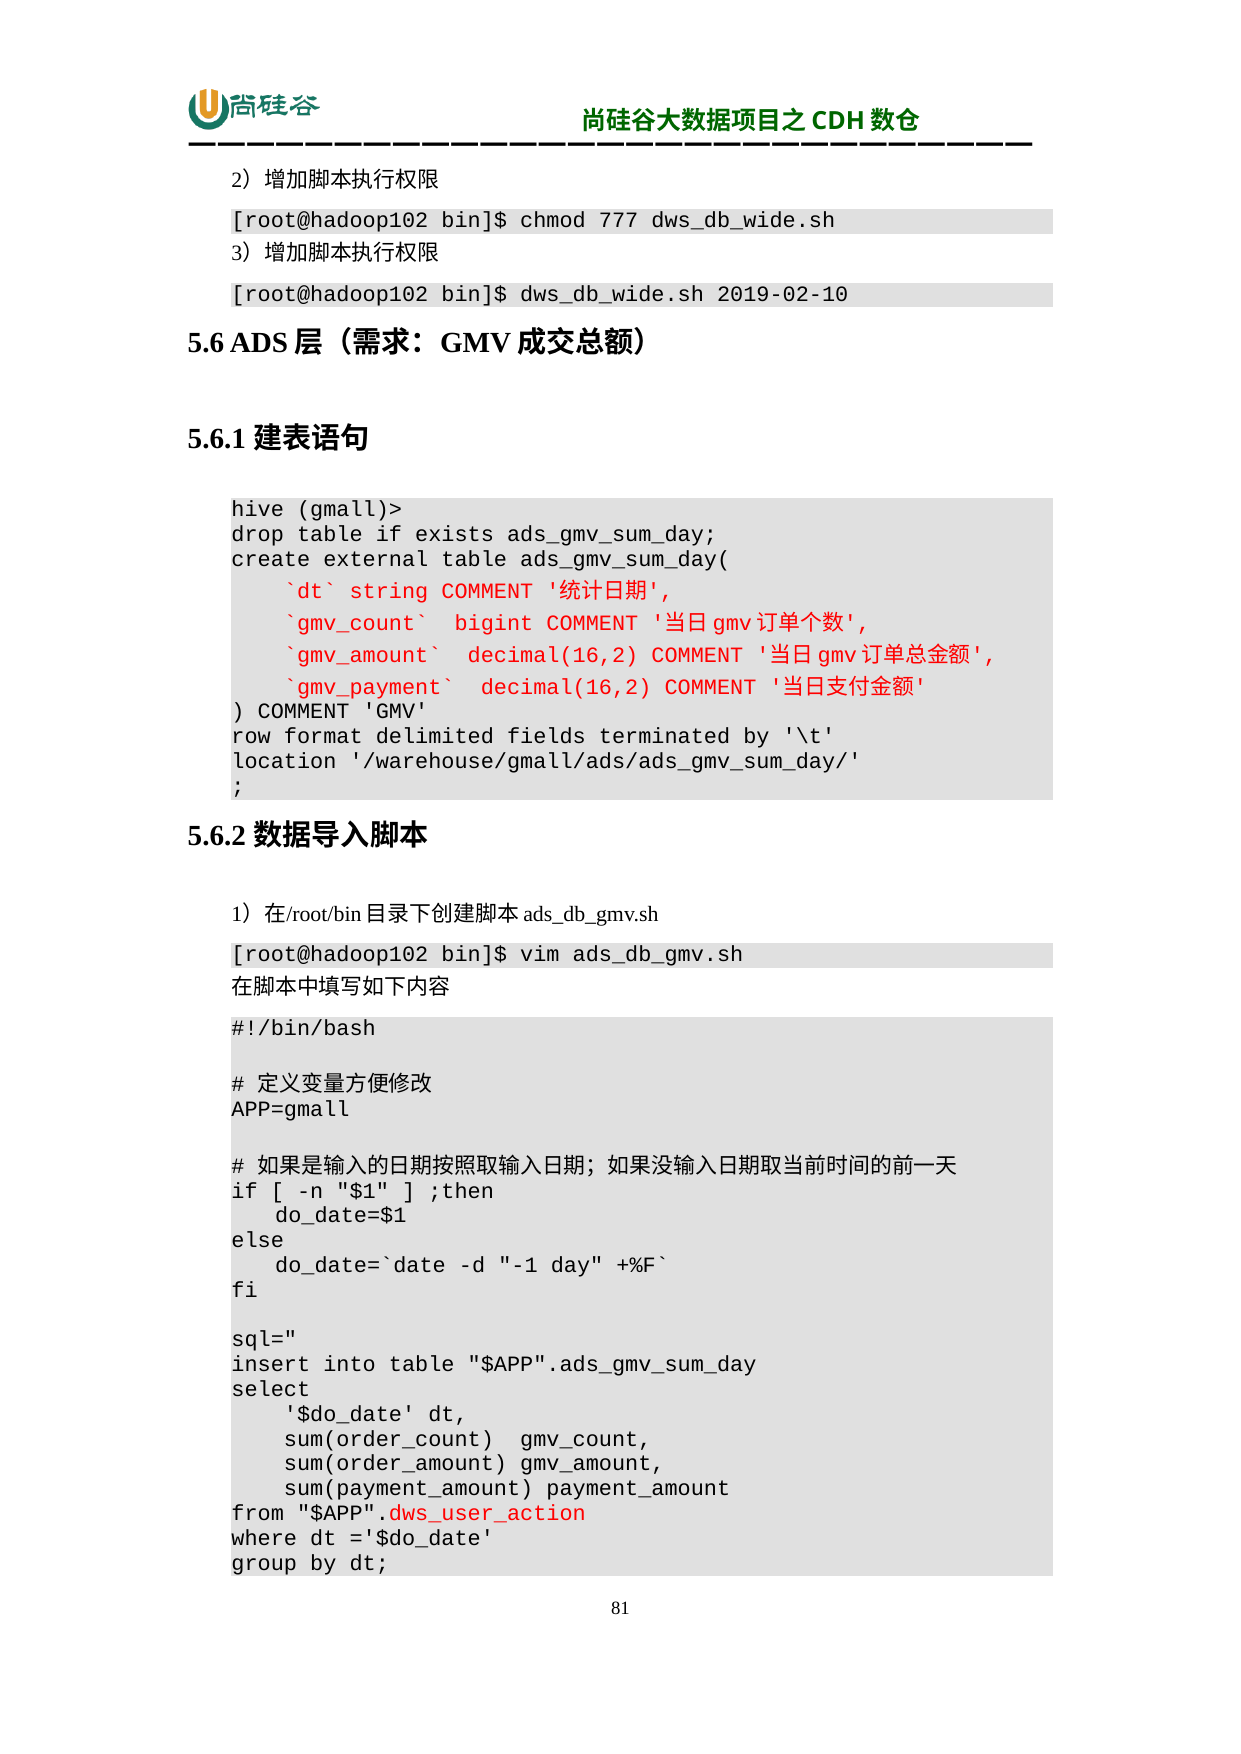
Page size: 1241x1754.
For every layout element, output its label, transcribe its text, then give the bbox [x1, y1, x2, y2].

text drop table if exists ads_gmv_sum_day; [231, 523, 1053, 548]
text # 如果是输入的日期按照取输入日期；如果没输入日期取当前时间的前一天 [231, 1148, 1053, 1180]
text ) COMMENT 'GMV' [231, 701, 1053, 725]
text create external table ads_gmv_sum_day( [231, 548, 1053, 573]
text [root@hadoop102 bin]$ chmod 777 dws_db_wide.sh [231, 209, 1053, 234]
text sum(order_count) gmv_count, [231, 1428, 1053, 1452]
text sum(order_amount) gmv_amount, [231, 1452, 1053, 1477]
text #!/bin/bash [231, 1017, 1053, 1041]
text # 定义变量方便修改 [231, 1066, 1053, 1098]
text row format delimited fields terminated by '\t' [231, 725, 1053, 750]
text insert into table "$APP".ads_gmv_sum_day [231, 1353, 1053, 1378]
text 3）增加脚本执行权限 [187, 234, 1053, 267]
text [root@hadoop102 bin]$ vim ads_db_gmv.sh [231, 943, 1053, 968]
text sql=" [231, 1328, 1053, 1353]
subtitle 5.6 ADS层（需求：GMV成交总额） [187, 307, 1053, 372]
subtitle 5.6.1 建表语句 [187, 403, 1053, 468]
text '$do_date' dt, [231, 1403, 1053, 1428]
text location '/warehouse/gmall/ads/ads_gmv_sum_day/' [231, 750, 1053, 775]
text hive (gmall)> [231, 498, 1053, 523]
text sum(payment_amount) payment_amount [231, 1477, 1053, 1502]
text do_date=`date -d "-1 day" +%F` [231, 1254, 1053, 1279]
text 在脚本中填写如下内容 [187, 968, 1053, 1001]
text APP=gmall [231, 1098, 1053, 1123]
text if [ -n "$1" ] ;then [231, 1180, 1053, 1204]
text fi [231, 1279, 1053, 1304]
text group by dt; [231, 1552, 1053, 1576]
text from "$APP".dws_user_action [231, 1502, 1053, 1527]
text ; [231, 775, 1053, 800]
text `gmv_payment` decimal(16,2) COMMENT '当日支付金额' [231, 669, 1053, 701]
text 1）在/root/bin目录下创建脚本ads_db_gmv.sh [187, 895, 1053, 928]
text `gmv_count` bigint COMMENT '当日gmv订单个数', [231, 605, 1053, 637]
text select [231, 1378, 1053, 1403]
picture [187, 88, 320, 130]
subtitle 5.6.2 数据导入脚本 [187, 800, 1053, 865]
text else [231, 1229, 1053, 1254]
text do_date=$1 [231, 1204, 1053, 1229]
text [root@hadoop102 bin]$ dws_db_wide.sh 2019-02-10 [231, 283, 1053, 307]
text where dt ='$do_date' [231, 1527, 1053, 1552]
text `gmv_amount` decimal(16,2) COMMENT '当日gmv订单总金额', [231, 637, 1053, 669]
text 2）增加脚本执行权限 [187, 161, 1053, 194]
text `dt` string COMMENT '统计日期', [231, 573, 1053, 605]
